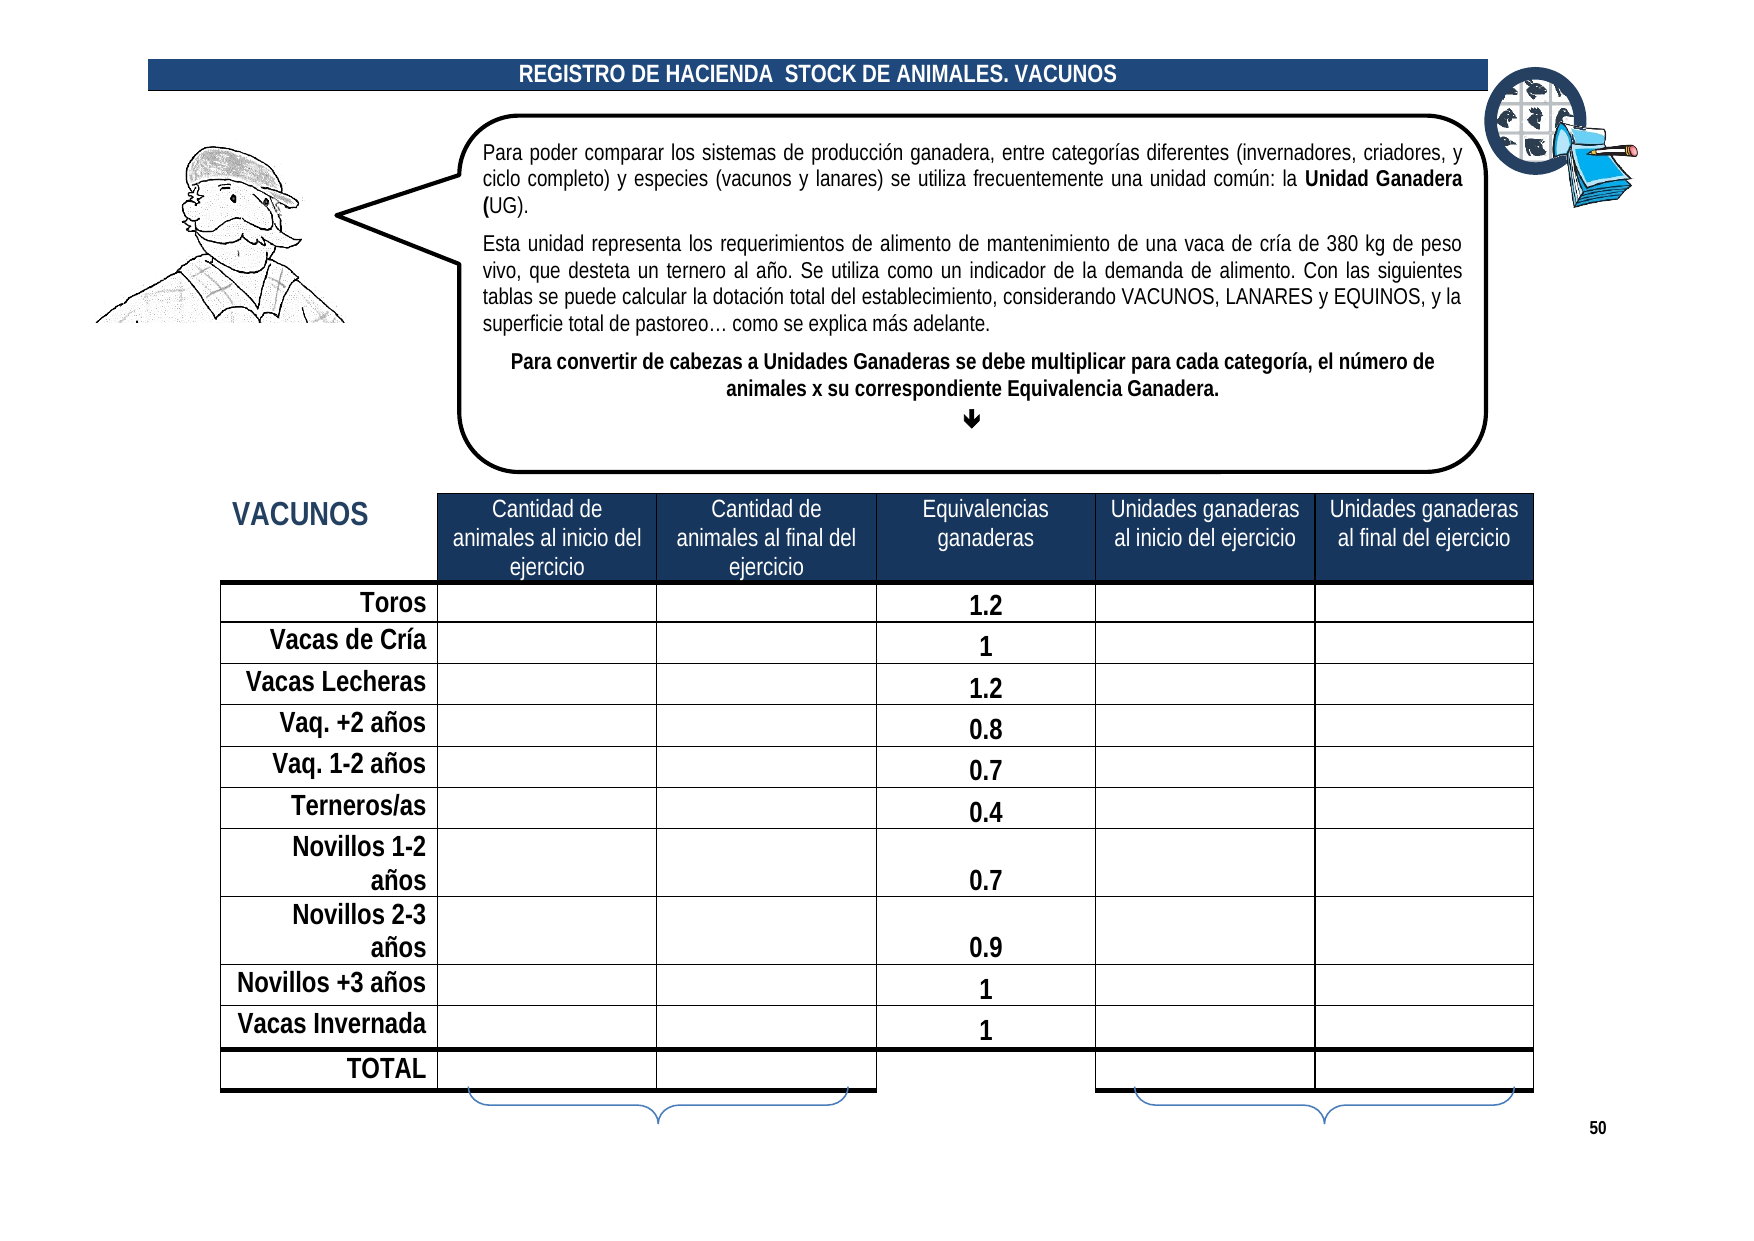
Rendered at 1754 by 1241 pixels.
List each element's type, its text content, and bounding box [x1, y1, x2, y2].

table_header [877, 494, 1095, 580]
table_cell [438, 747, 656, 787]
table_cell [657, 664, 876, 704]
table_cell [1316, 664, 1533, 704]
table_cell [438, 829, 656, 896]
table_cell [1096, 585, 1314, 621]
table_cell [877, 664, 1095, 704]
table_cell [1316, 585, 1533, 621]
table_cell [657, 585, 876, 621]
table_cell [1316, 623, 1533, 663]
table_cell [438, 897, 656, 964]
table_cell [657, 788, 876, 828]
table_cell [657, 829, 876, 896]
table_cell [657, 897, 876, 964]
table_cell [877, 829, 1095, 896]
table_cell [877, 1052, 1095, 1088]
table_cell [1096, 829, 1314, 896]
picture [1497, 80, 1638, 208]
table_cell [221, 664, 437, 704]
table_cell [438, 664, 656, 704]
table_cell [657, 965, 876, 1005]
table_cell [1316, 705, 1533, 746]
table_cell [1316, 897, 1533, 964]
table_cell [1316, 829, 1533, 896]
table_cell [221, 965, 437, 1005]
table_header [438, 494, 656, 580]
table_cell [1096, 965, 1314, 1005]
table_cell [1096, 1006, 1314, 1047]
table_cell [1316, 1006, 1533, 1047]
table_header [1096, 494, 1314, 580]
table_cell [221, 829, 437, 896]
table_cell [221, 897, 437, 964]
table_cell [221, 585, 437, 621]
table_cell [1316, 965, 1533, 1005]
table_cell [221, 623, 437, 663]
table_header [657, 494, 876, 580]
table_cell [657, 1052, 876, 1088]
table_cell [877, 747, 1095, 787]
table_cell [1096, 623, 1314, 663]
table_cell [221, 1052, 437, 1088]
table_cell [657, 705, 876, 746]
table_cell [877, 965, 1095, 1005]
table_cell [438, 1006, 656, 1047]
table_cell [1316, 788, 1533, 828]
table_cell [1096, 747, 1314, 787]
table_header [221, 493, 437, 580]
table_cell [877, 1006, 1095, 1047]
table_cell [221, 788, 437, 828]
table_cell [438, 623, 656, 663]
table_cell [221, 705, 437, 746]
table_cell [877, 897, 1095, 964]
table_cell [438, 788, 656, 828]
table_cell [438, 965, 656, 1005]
text REGISTRO DE HACIENDA STOCK DE ANIMALES. VACUNOS [148, 59, 1488, 90]
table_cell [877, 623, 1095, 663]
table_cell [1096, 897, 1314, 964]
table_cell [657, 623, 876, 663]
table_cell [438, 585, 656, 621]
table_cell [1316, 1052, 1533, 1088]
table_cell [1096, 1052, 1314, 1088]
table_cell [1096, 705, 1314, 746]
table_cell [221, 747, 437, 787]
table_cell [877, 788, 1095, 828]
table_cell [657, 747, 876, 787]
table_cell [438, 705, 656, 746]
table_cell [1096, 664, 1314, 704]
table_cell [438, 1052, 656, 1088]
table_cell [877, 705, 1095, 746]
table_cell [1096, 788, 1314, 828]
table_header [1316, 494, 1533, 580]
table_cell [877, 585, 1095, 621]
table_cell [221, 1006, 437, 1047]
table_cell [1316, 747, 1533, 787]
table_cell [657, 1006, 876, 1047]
picture [91, 116, 353, 323]
